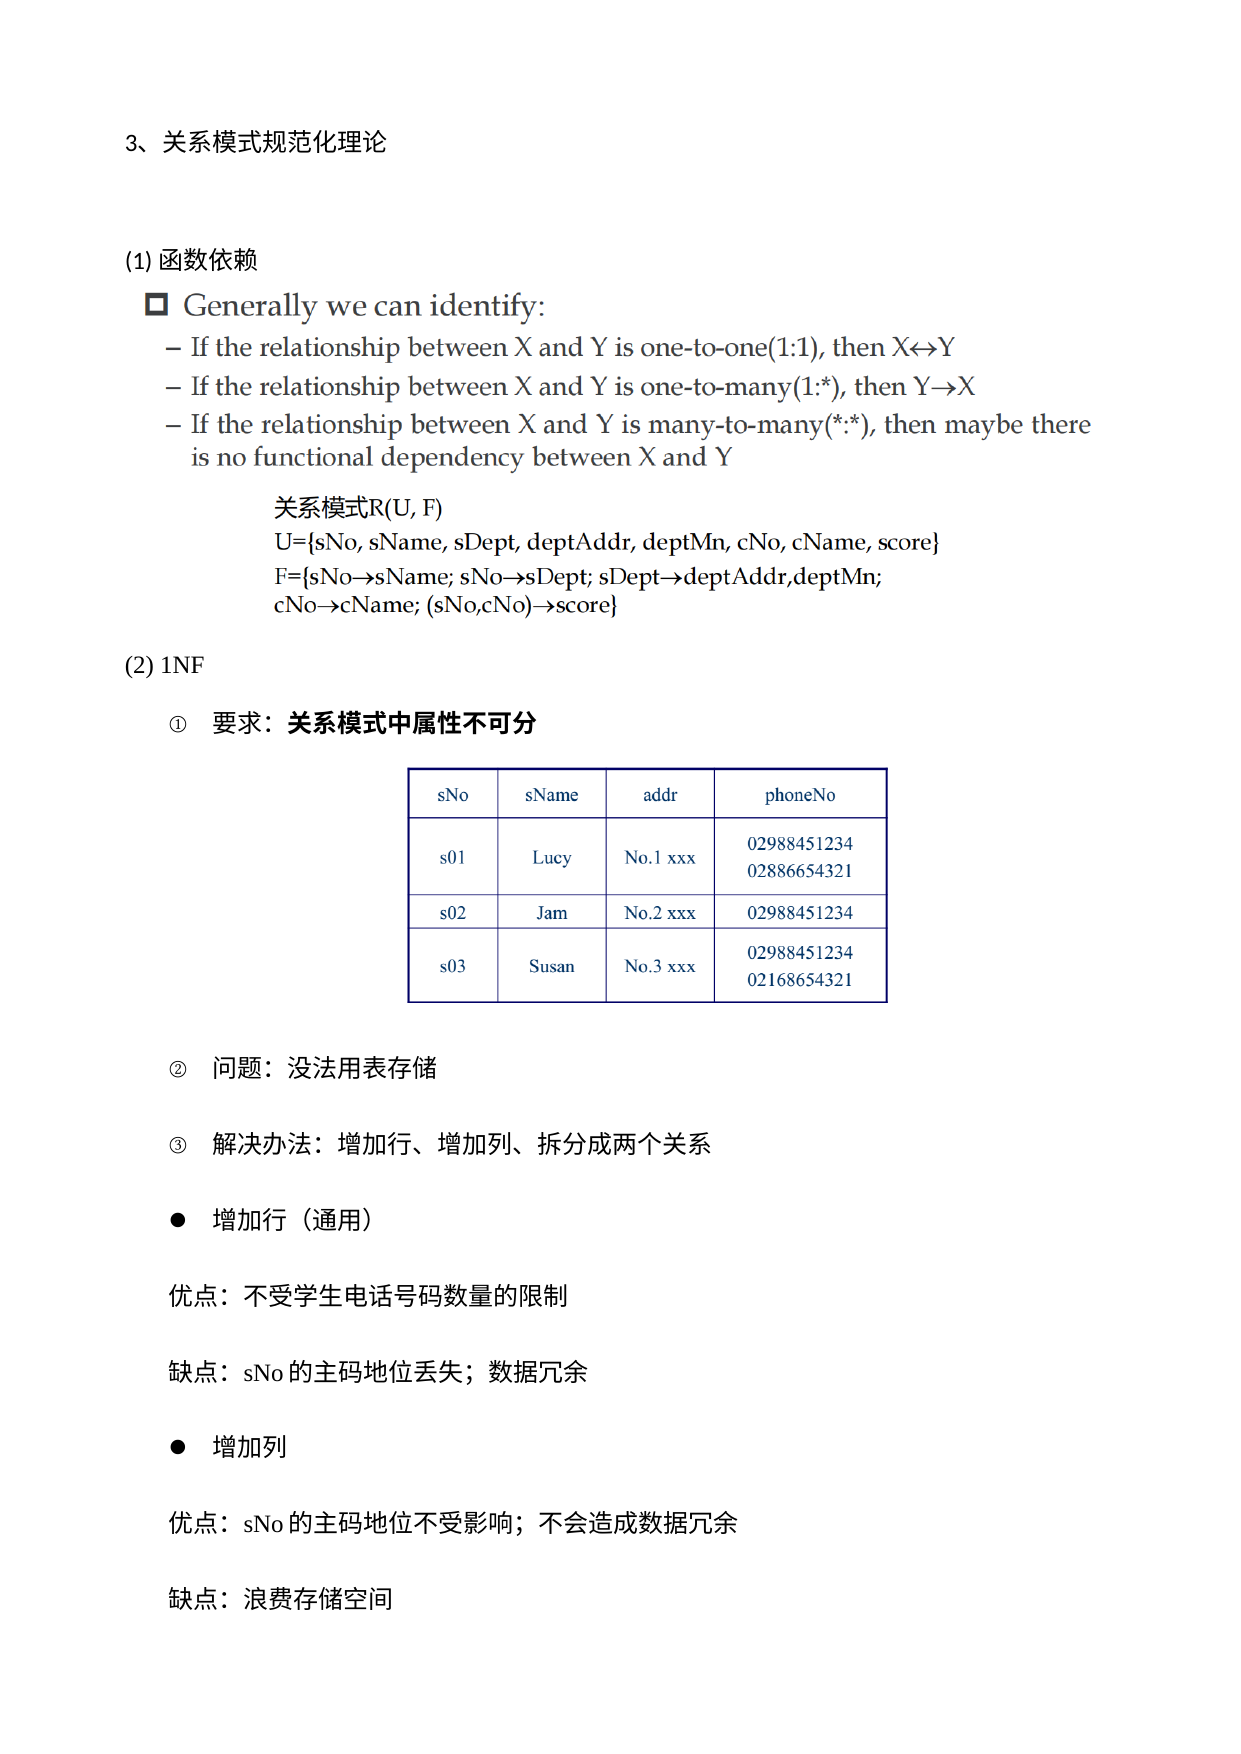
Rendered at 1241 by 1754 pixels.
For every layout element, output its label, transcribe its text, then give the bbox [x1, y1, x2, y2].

list 问题：没法用表存储 [168, 1034, 1128, 1099]
list 增加列 [168, 1413, 1128, 1478]
subtitle 关系模式规范化理论 [124, 108, 1128, 173]
list 缺点：浪费存储空间 [124, 1565, 1128, 1630]
list 缺点：sNo的主码地位丢失；数据冗余 [124, 1338, 1128, 1403]
list 要求：关系模式中属性不可分 [168, 689, 1128, 754]
list 优点：sNo的主码地位不受影响；不会造成数据冗余 [124, 1489, 1128, 1554]
picture [124, 291, 1128, 483]
picture [407, 765, 889, 1003]
list 优点：不受学生电话号码数量的限制 [124, 1262, 1128, 1327]
list 解决办法：增加行、增加列、拆分成两个关系 [168, 1110, 1128, 1175]
list 函数依赖 [124, 226, 1128, 291]
picture [266, 486, 986, 627]
list 1NF [124, 648, 1128, 681]
list 增加行（通用） [168, 1186, 1128, 1251]
